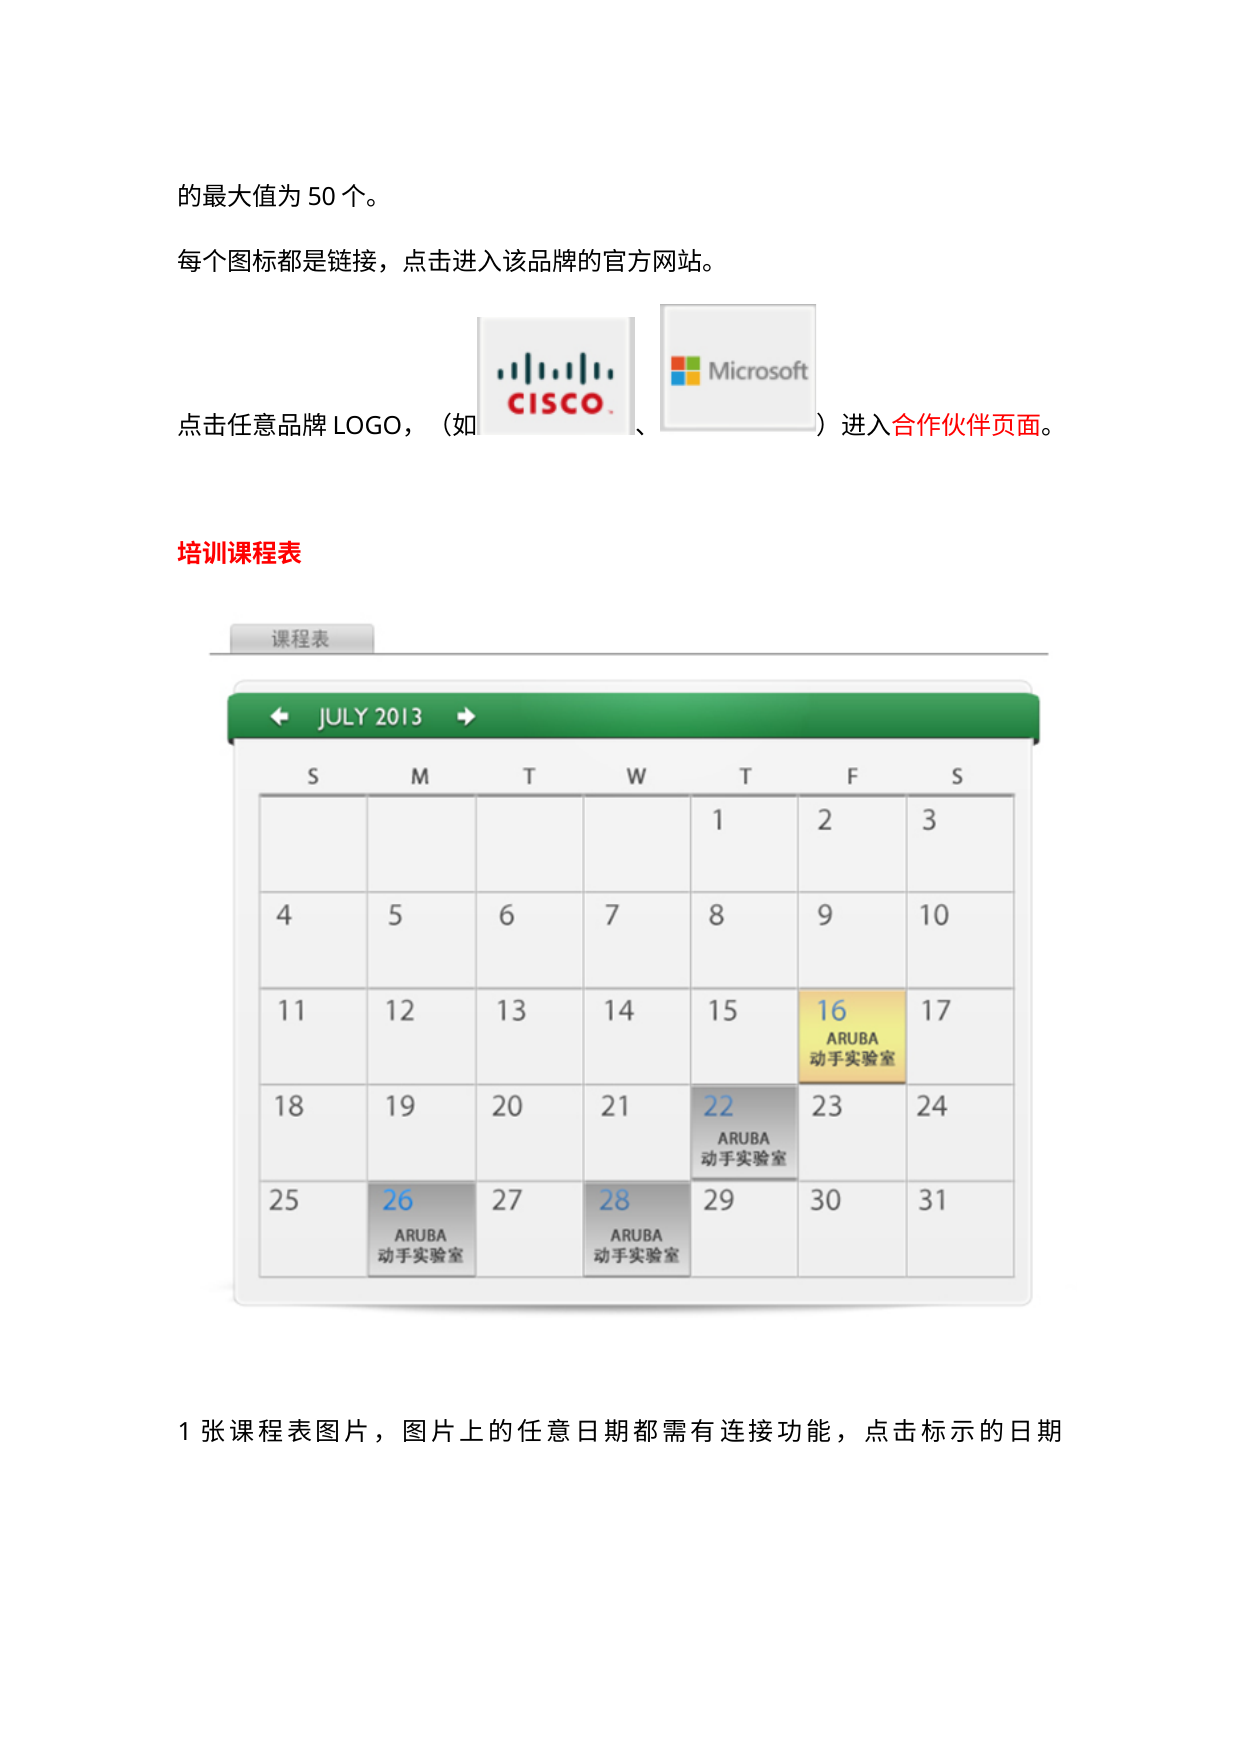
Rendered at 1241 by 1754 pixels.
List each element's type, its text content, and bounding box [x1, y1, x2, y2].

picture [477, 317, 635, 435]
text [177, 162, 1063, 227]
picture [660, 304, 817, 435]
picture [177, 584, 1078, 1327]
text 每个图标都是链接，点击进入该品牌的官方网站。 [177, 227, 1063, 292]
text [177, 1397, 1063, 1462]
text 培训课程表 [177, 519, 1063, 584]
